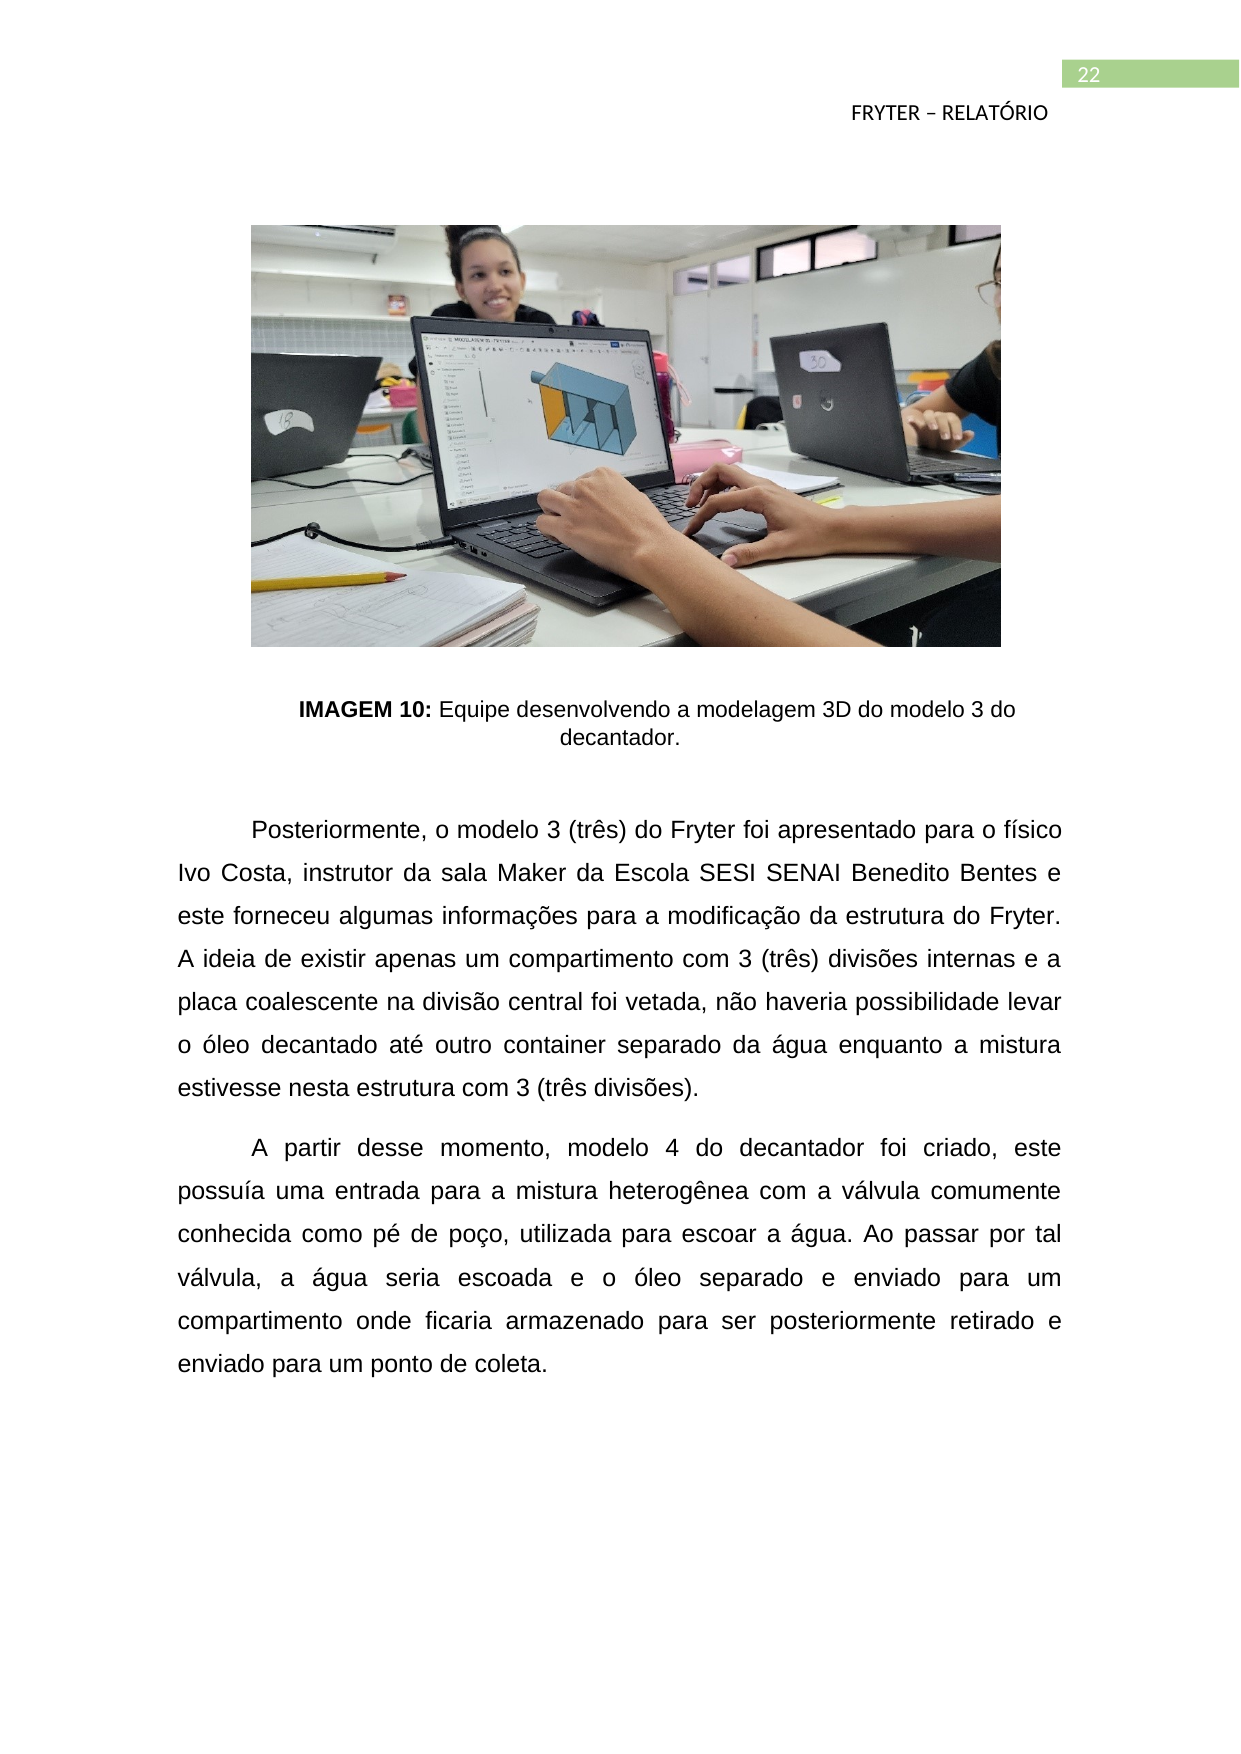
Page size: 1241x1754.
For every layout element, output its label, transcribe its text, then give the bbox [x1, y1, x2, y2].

text IMAGEM 10: Equipe desenvolvendo a modelagem 3D do modelo 3 do decantador. [177, 696, 1063, 751]
text Posteriormente, o modelo 3 (três) do Fryter foi apresentado para o físico Ivo Costa, instrutor da sala Maker da Escola SESI SENAI Benedito Bentes e este forneceu algumas informações para a modificação da estrutura do Fryter. A ideia de existir apenas um compartimento com 3 (três) divisões internas e a placa coalescente na divisão central foi vetada, não haveria possibilidade levar o óleo decantado até outro container separado da água enquanto a mistura estivesse nesta estrutura com 3 (três divisões). [177, 814, 1063, 1102]
picture [251, 225, 1001, 647]
text A partir desse momento, modelo 4 do decantador foi criado, este possuía uma entrada para a mistura heterogênea com a válvula comumente conhecida como pé de poço, utilizada para escoar a água. Ao passar por tal válvula, a água seria escoada e o óleo separado e enviado para um compartimento onde ficaria armazenado para ser posteriormente retirado e enviado para um ponto de coleta. [177, 1133, 1063, 1377]
